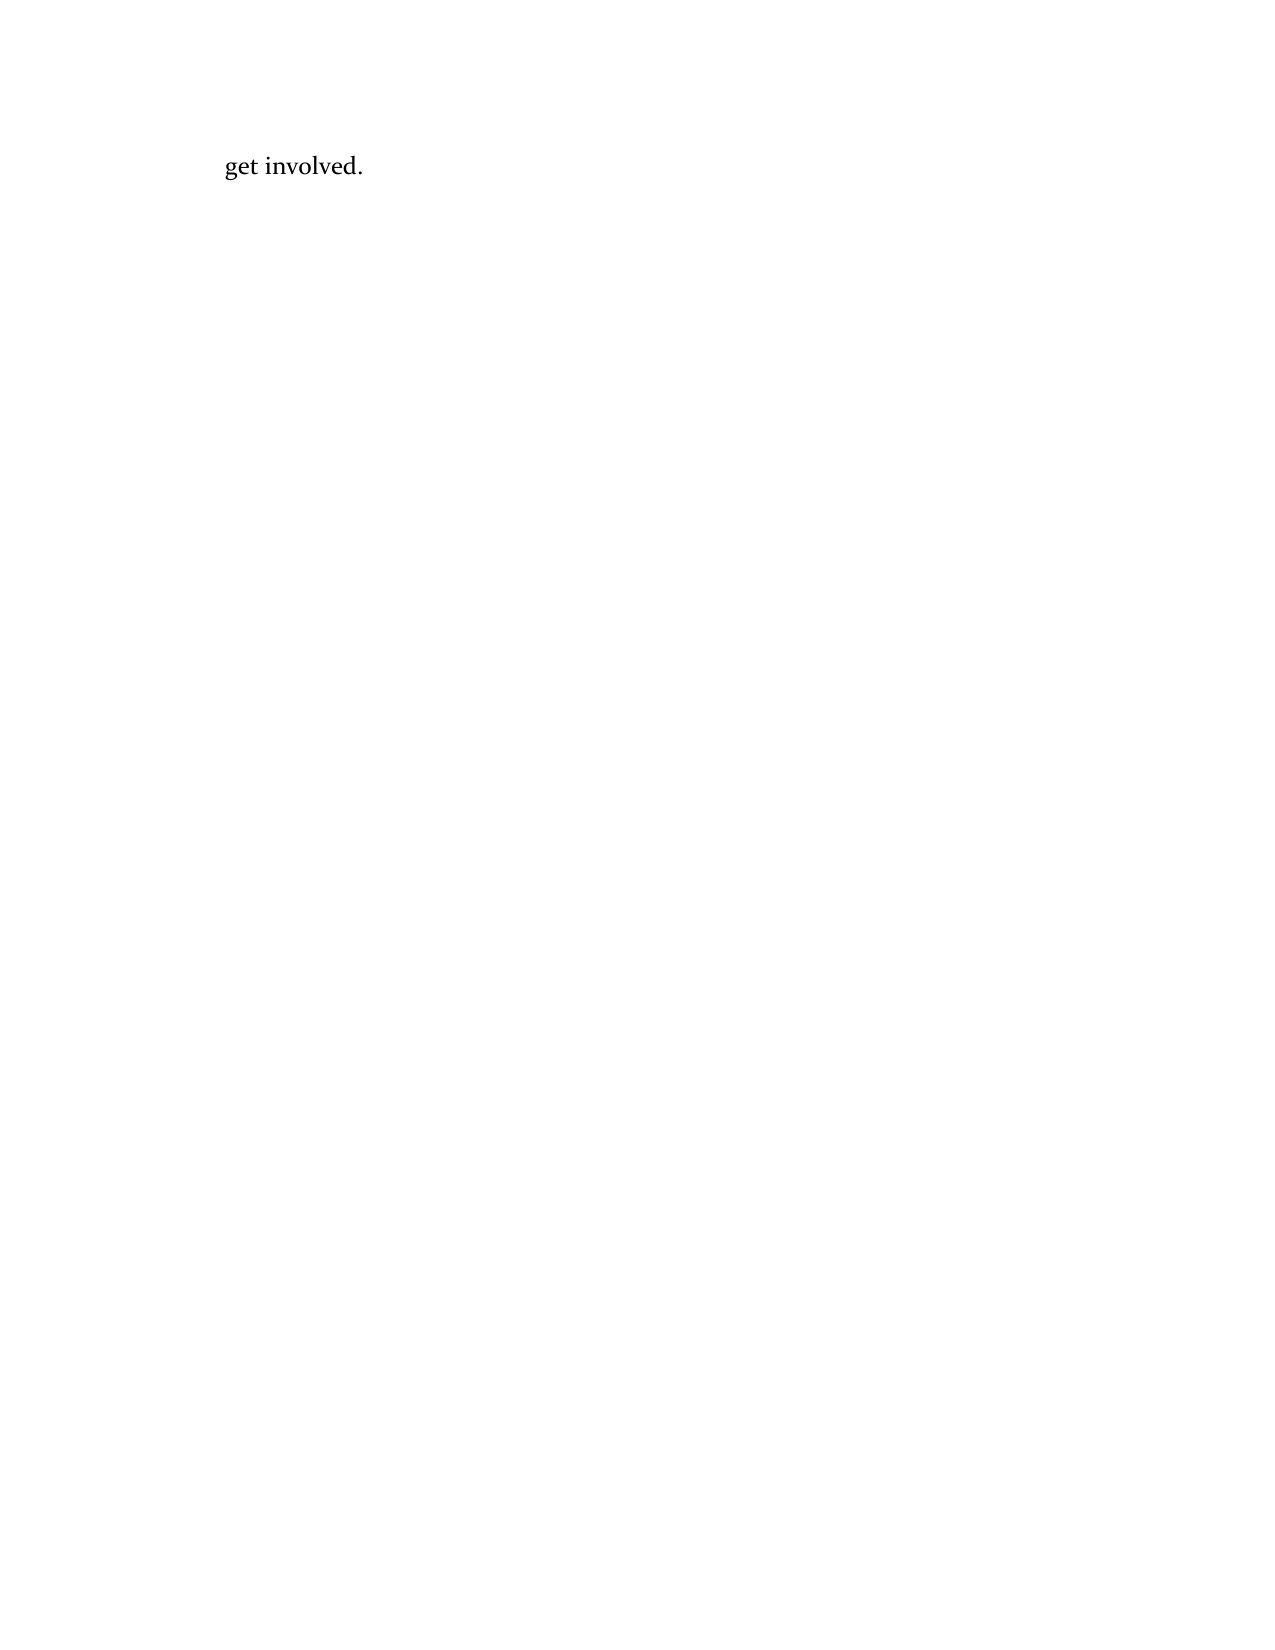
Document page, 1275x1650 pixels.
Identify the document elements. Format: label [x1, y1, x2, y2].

list [187, 150, 1125, 181]
